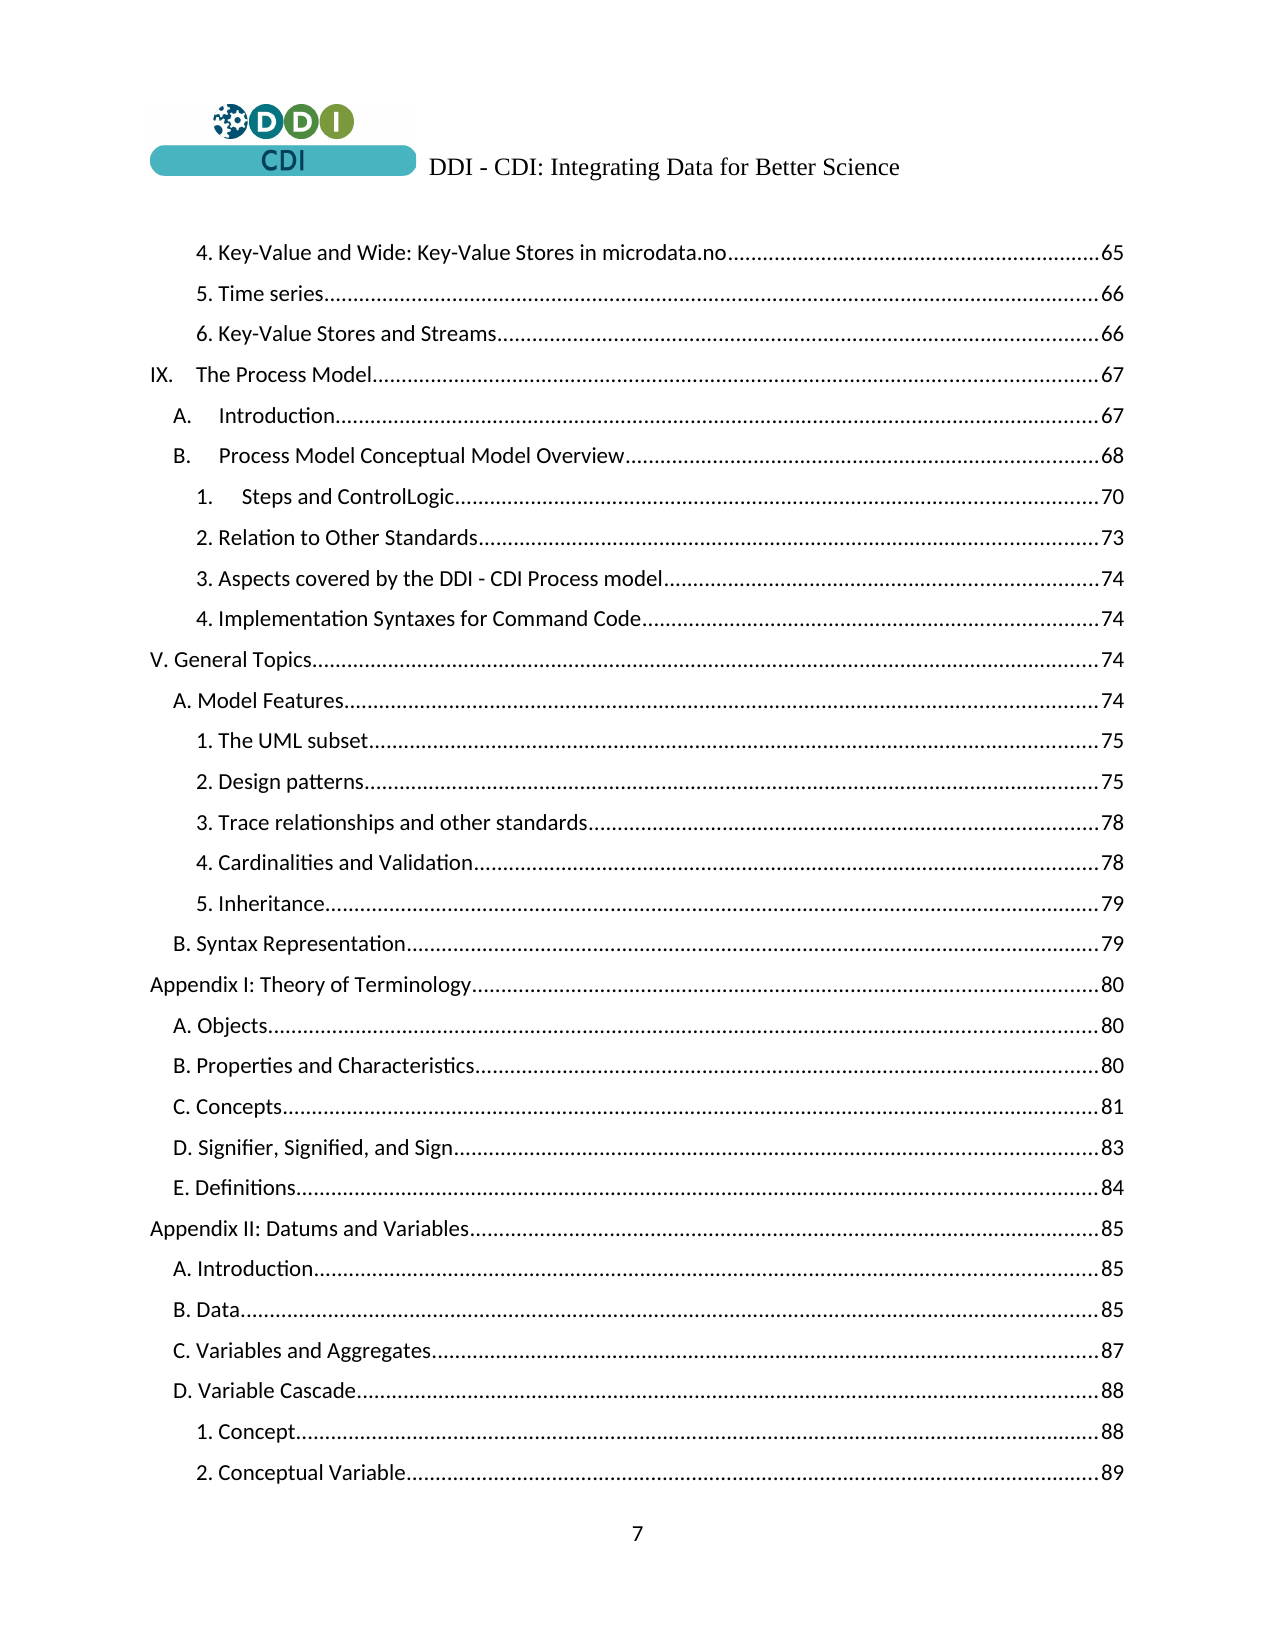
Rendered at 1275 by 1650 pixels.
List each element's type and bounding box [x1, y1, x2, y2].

picture [150, 104, 417, 176]
